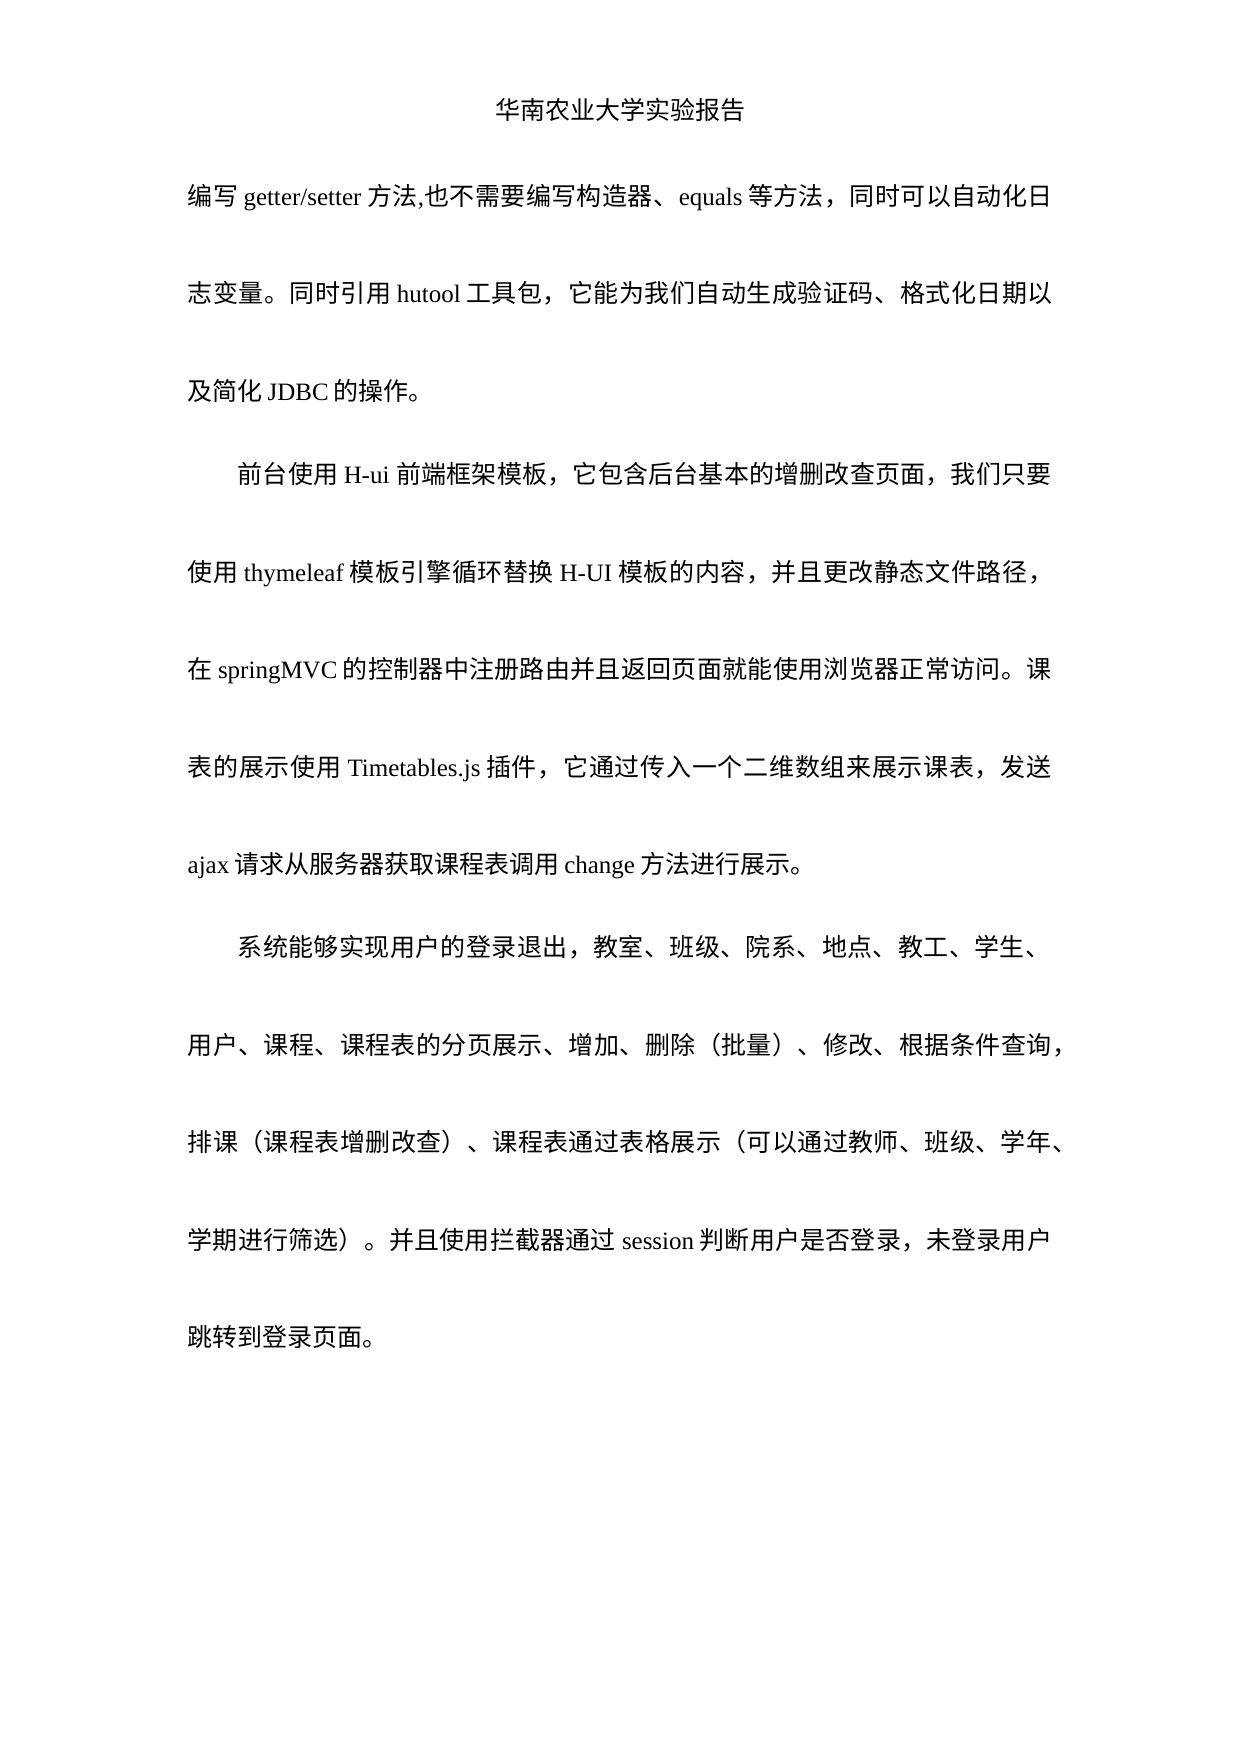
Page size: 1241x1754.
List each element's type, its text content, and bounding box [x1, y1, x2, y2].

text 前台使用H-ui 前端框架模板，它包含后台基本的增删改查页面，我们只要使用thymeleaf模板引擎循环替换H-UI模板的内容，并且更改静态文件路径，在springMVC的控制器中注册路由并且返回页面就能使用浏览器正常访问。课表的展示使用Timetables.js插件，它通过传入一个二维数组来展示课表，发送ajax请求从服务器获取课程表调用change方法进行展示。 [187, 440, 1053, 895]
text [187, 162, 1053, 422]
text 系统能够实现用户的登录退出，教室、班级、院系、地点、教工、学生、用户、课程、课程表的分页展示、增加、删除（批量）、修改、根据条件查询，排课（课程表增删改查）、课程表通过表格展示（可以通过教师、班级、学年、学期进行筛选）。并且使用拦截器通过session判断用户是否登录，未登录用户跳转到登录页面。 [187, 913, 1053, 1368]
